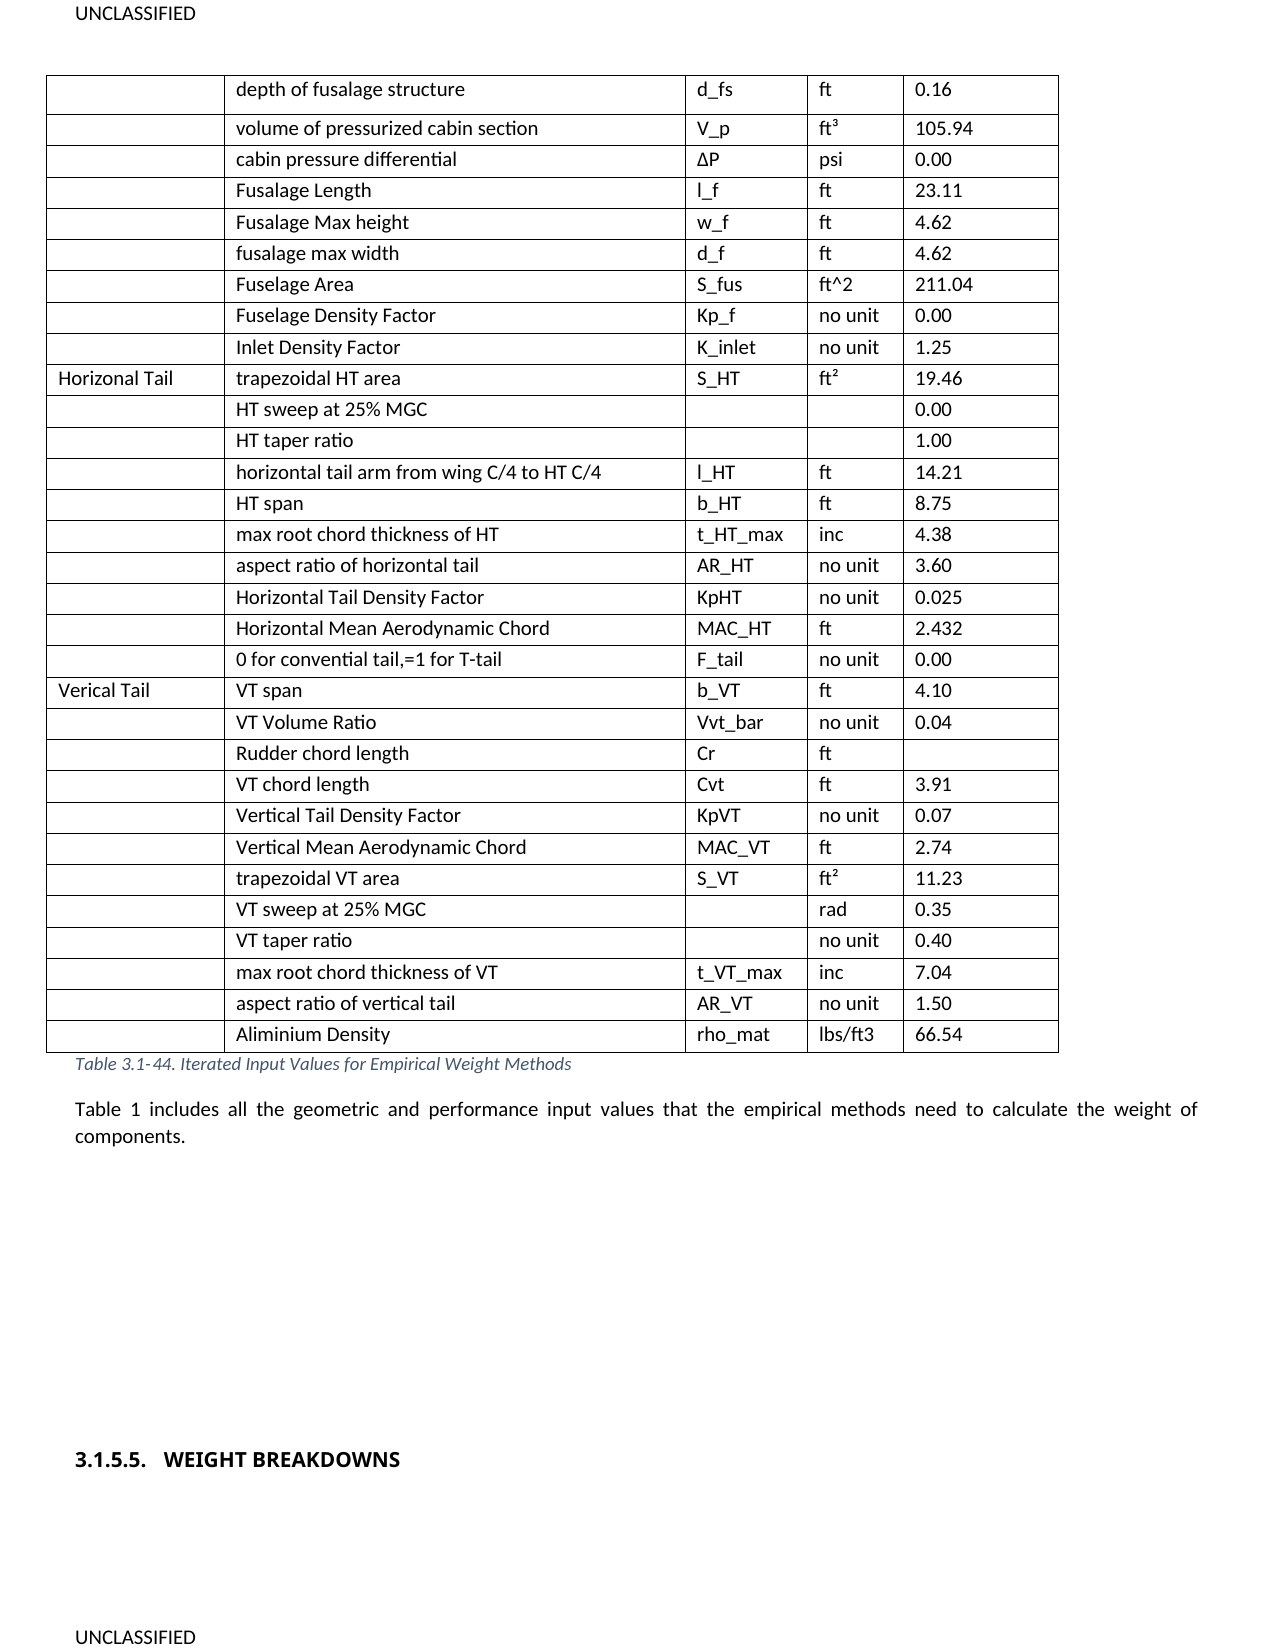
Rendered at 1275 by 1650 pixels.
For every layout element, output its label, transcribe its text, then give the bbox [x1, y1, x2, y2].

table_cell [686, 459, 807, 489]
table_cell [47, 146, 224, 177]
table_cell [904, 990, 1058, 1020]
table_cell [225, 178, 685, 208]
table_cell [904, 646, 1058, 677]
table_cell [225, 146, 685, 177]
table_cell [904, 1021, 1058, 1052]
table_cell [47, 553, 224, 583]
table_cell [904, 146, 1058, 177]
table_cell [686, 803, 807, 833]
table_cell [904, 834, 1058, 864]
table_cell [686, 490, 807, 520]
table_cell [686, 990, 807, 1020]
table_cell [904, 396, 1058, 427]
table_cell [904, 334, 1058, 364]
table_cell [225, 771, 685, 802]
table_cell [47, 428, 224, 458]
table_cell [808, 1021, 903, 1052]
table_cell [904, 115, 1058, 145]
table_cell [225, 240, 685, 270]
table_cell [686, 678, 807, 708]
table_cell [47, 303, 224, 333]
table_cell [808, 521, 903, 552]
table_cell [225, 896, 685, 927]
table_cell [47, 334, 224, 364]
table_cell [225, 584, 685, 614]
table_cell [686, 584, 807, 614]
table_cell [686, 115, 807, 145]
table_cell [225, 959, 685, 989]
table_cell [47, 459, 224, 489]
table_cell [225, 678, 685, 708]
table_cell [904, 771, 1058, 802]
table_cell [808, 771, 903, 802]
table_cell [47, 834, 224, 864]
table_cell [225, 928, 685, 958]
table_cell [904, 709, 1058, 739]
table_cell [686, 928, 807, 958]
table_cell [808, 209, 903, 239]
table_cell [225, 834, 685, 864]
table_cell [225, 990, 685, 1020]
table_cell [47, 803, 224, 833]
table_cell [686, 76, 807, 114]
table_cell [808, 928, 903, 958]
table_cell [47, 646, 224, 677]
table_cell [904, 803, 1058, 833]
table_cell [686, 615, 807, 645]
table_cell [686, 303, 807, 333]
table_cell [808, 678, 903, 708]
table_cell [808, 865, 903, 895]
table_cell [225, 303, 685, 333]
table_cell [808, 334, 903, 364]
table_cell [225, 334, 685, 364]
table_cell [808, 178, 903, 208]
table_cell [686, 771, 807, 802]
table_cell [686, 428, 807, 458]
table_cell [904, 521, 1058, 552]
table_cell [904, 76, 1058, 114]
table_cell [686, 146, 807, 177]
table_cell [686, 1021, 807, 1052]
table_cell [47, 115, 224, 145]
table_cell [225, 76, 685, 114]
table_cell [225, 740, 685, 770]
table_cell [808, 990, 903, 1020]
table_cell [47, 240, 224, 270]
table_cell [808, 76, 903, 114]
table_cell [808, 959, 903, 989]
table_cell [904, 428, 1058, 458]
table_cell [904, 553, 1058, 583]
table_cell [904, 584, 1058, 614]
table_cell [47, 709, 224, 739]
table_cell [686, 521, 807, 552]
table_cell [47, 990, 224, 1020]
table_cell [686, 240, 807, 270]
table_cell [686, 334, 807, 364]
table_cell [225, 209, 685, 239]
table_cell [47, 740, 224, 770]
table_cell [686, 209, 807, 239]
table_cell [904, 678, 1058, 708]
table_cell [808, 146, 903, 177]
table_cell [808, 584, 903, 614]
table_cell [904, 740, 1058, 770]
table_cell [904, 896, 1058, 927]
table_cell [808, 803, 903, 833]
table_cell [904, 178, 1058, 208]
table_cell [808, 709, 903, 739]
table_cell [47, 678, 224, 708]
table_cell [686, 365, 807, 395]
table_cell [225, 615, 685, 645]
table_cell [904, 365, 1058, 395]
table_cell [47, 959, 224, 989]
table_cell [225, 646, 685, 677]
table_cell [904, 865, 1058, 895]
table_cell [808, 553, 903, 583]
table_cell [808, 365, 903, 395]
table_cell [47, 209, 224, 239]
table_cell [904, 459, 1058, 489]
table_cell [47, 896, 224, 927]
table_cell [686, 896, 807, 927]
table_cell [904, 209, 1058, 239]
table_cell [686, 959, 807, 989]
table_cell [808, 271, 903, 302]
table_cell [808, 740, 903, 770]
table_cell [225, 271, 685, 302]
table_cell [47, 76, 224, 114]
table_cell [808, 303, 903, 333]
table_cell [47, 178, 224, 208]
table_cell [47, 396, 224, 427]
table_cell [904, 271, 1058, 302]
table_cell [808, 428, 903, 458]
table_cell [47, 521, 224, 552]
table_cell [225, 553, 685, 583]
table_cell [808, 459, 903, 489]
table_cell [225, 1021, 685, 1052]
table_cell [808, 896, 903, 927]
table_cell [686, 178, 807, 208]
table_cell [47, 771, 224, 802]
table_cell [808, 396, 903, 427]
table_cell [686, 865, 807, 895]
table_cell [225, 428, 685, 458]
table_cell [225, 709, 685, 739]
text Table 1 includes all the geometric and performance input values that the empirical methods need to calculate the weight of components. [75, 1096, 1200, 1149]
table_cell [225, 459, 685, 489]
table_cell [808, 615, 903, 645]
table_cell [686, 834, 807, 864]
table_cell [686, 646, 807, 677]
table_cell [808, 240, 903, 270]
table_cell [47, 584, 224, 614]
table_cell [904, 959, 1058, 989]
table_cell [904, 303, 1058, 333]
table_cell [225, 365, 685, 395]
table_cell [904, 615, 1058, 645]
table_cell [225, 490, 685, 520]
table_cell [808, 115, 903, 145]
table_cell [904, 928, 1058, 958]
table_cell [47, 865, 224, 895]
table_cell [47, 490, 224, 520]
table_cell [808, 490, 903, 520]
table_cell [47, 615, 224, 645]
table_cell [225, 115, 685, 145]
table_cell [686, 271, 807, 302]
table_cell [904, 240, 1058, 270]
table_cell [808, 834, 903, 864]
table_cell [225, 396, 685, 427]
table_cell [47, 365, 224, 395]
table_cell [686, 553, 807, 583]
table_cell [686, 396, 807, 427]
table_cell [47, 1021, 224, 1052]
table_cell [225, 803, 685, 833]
subtitle WEIGHT BREAKDOWNS [75, 1445, 1200, 1473]
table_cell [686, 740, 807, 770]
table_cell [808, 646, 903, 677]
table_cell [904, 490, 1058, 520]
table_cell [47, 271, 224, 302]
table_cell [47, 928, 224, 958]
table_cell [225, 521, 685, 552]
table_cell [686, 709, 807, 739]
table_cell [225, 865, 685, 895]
